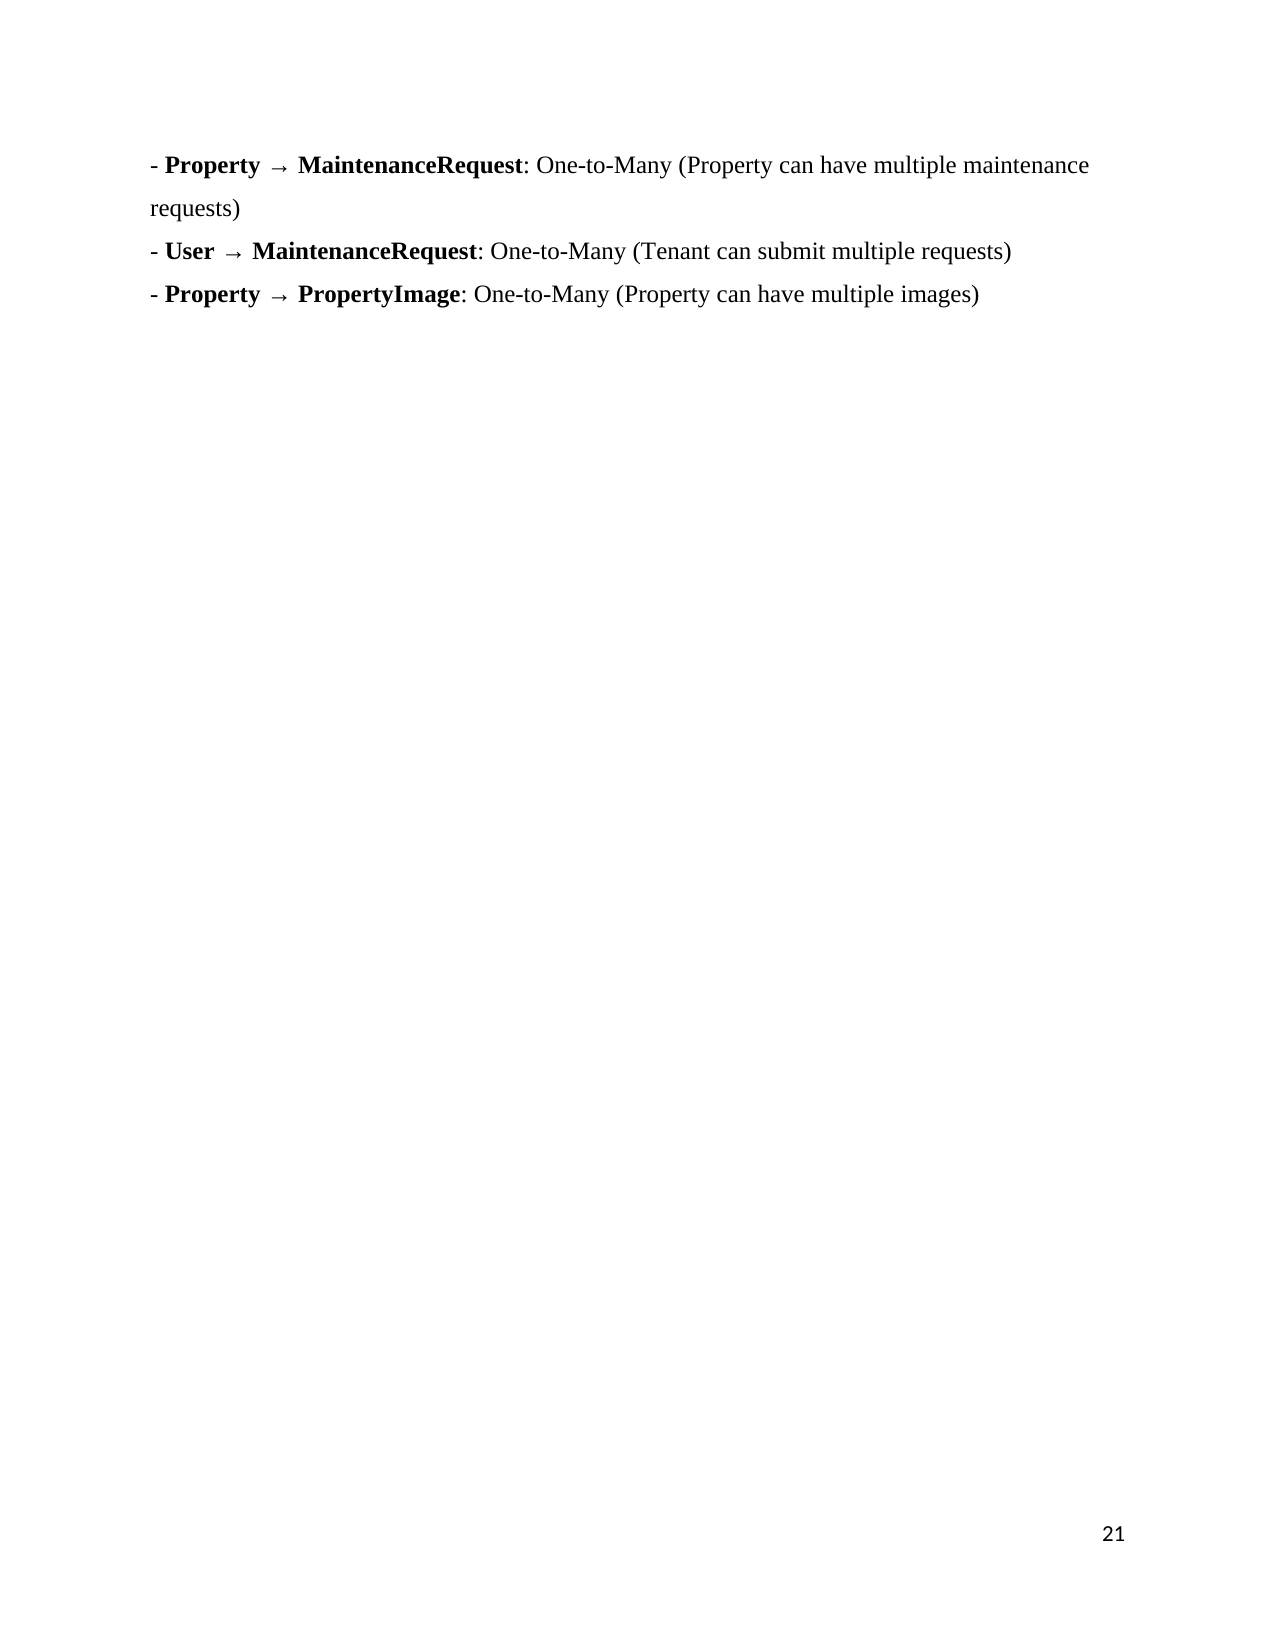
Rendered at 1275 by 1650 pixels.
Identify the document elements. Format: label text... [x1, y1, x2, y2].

text - Property → MaintenanceRequest: One-to-Many (Property can have multiple maintenance requests) [150, 150, 1125, 222]
text - Property → PropertyImage: One-to-Many (Property can have multiple images) [150, 279, 1125, 308]
text - User → MaintenanceRequest: One-to-Many (Tenant can submit multiple requests) [150, 236, 1125, 265]
